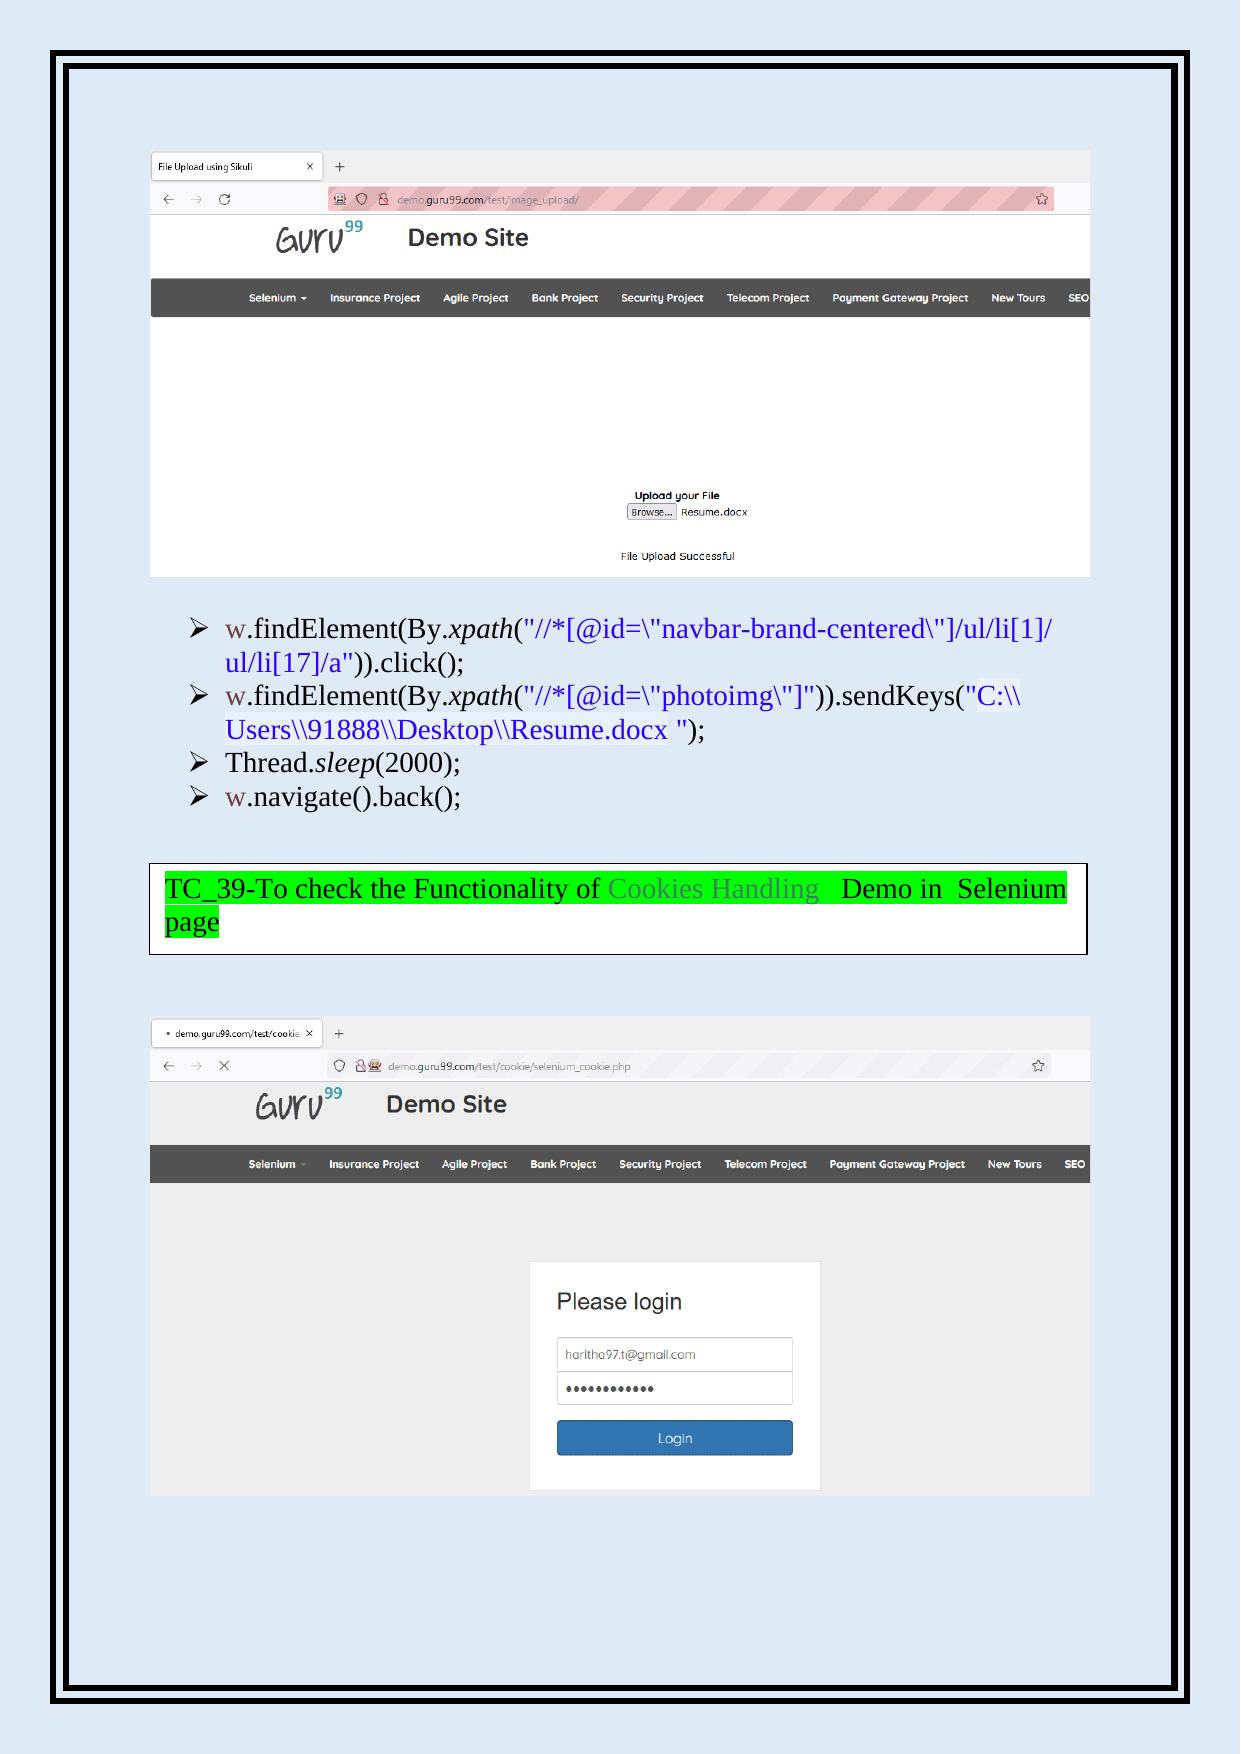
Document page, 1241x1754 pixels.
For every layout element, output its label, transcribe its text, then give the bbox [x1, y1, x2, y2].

list Thread.sleep(2000); [187, 745, 1090, 779]
picture [150, 150, 1091, 577]
list w.findElement(By.xpath("//*[@id=\"navbar-brand-centered\"]/ul/li[1]/ul/li[17]/a")).click(); [187, 611, 1090, 678]
list w.findElement(By.xpath("//*[@id=\"photoimg\"]")).sendKeys("C:\\Users\\91888\\Desktop\\Resume.docx "); [187, 678, 1090, 745]
list w.navigate().back(); [187, 779, 1090, 813]
picture [150, 1016, 1091, 1496]
